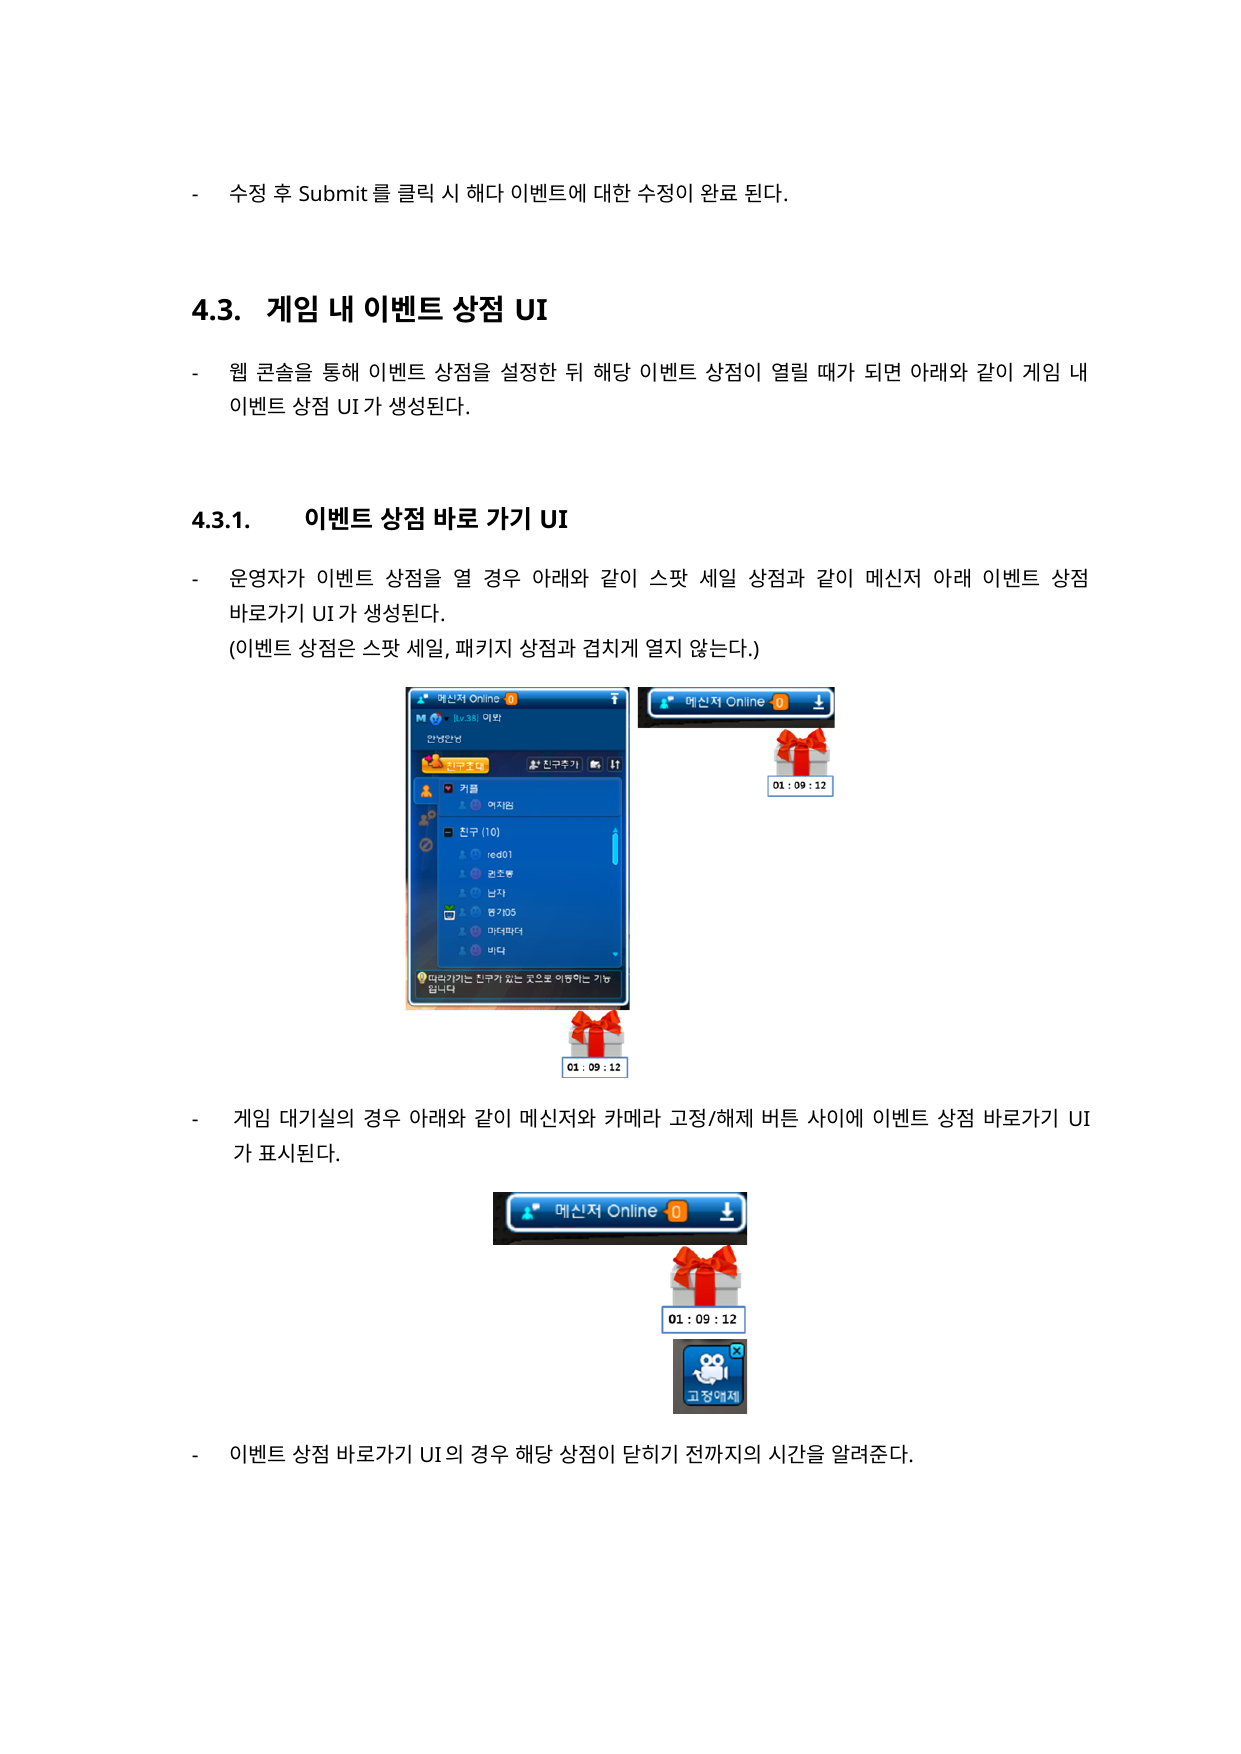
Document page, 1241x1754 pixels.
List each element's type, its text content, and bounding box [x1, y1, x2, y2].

list 수정 후 Submit를 클릭 시 해다 이벤트에 대한 수정이 완료 된다. [192, 177, 1090, 207]
subtitle 이벤트 상점 바로 가기 UI [192, 500, 1090, 536]
list 운영자가 이벤트 상점을 열 경우 아래와 같이 스팟 세일 상점과 같이 메신저 아래 이벤트 상점 바로가기 UI가 생성된다. (이벤트 상점은 스팟 세일, 패키지 상점과 겹치게 열지 않는다.) [192, 562, 1090, 662]
picture [405, 687, 835, 1078]
list 웹 콘솔을 통해 이벤트 상점을 설정한 뒤 해당 이벤트 상점이 열릴 때가 되면 아래와 같이 게임 내 이벤트 상점 UI가 생성된다. [192, 356, 1090, 421]
list 이벤트 상점 바로가기 UI의 경우 해당 상점이 닫히기 전까지의 시간을 알려준다. [192, 1438, 1090, 1469]
subtitle 게임 내 이벤트 상점 UI [192, 286, 1090, 329]
list 게임 대기실의 경우 아래와 같이 메신저와 카메라 고정/해제 버튼 사이에 이벤트 상점 바로가기 UI가 표시된다. [192, 1102, 1090, 1167]
picture [493, 1192, 748, 1414]
